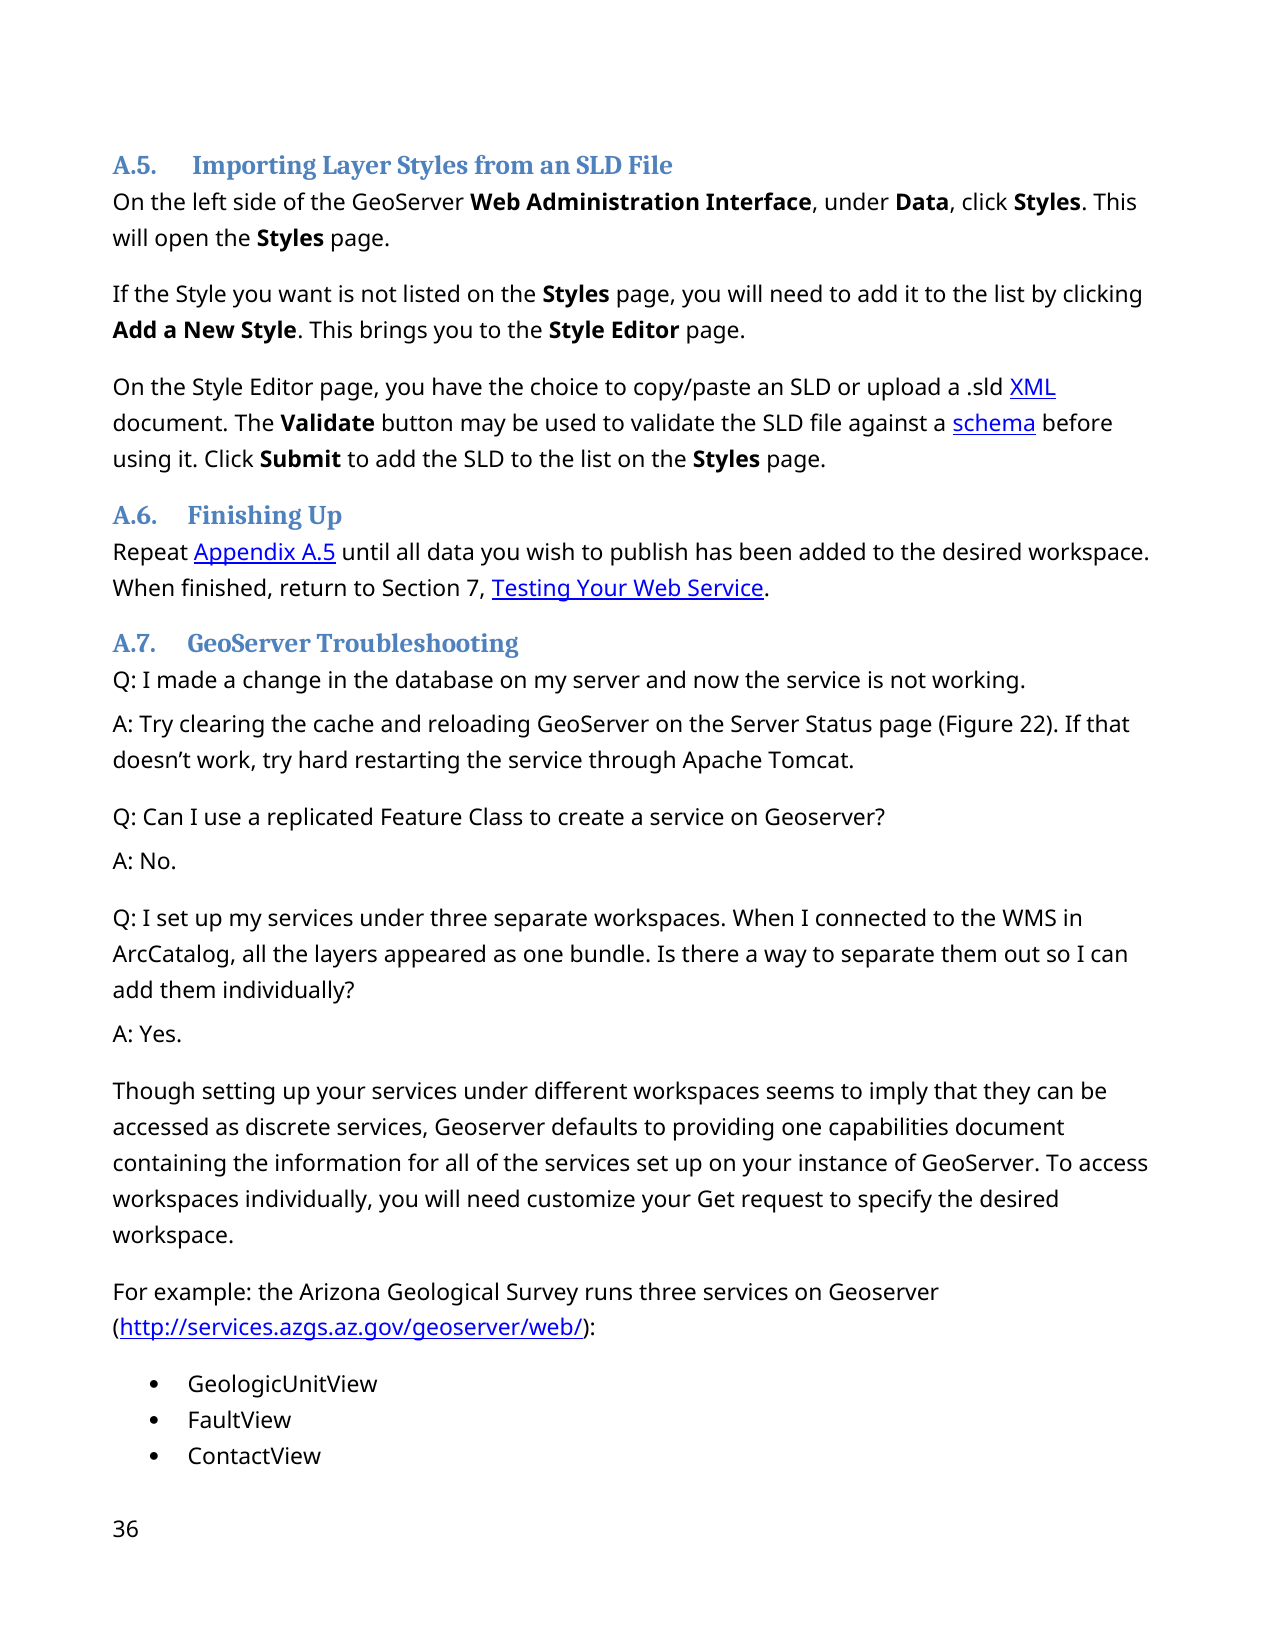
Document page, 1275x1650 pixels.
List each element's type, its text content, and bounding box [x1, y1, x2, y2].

subtitle Finishing Up [112, 500, 1162, 531]
text Q: I set up my services under three separate workspaces. When I connected to the WMS in ArcCatalog, all the layers appeared as one bundle. Is there a way to separate them out so I can add them individually? [112, 902, 1162, 1005]
text On the Style Editor page, you have the choice to copy/paste an SLD or upload a .sld XML document. The Validate button may be used to validate the SLD file against a schema before using it. Click Submit to add the SLD to the list on the Styles page. [112, 371, 1162, 474]
list ContactView [150, 1440, 1162, 1471]
text Though setting up your services under different workspaces seems to imply that they can be accessed as discrete services, Geoserver defaults to providing one capabilities document containing the information for all of the services set up on your instance of GeoServer. To access workspaces individually, you will need customize your Get request to specify the desired workspace. [112, 1075, 1162, 1250]
text Repeat Appendix A.5 until all data you wish to publish has been added to the desired workspace. When finished, return to Section 7, Testing Your Web Service. [112, 536, 1162, 603]
subtitle Importing Layer Styles from an SLD File [112, 150, 1162, 181]
text A: No. [112, 845, 1162, 876]
list FaultView [150, 1404, 1162, 1435]
text A: Try clearing the cache and reloading GeoServer on the Server Status page (Figure 22). If that doesn’t work, try hard restarting the service through Apache Tomcat. [112, 708, 1162, 775]
list GeologicUnitView [150, 1368, 1162, 1399]
text On the left side of the GeoServer Web Administration Interface, under Data, click Styles. This will open the Styles page. [112, 186, 1162, 253]
text A: Yes. [112, 1018, 1162, 1049]
text For example: the Arizona Geological Survey runs three services on Geoserver (http://services.azgs.az.gov/geoserver/web/): [112, 1275, 1162, 1343]
text Q: I made a change in the database on my server and now the service is not working. [112, 664, 1162, 695]
subtitle GeoServer Troubleshooting [112, 628, 1162, 659]
text If the Style you want is not listed on the Styles page, you will need to add it to the list by clicking Add a New Style. This brings you to the Style Editor page. [112, 278, 1162, 346]
text Q: Can I use a replicated Feature Class to create a service on Geoserver? [112, 801, 1162, 832]
